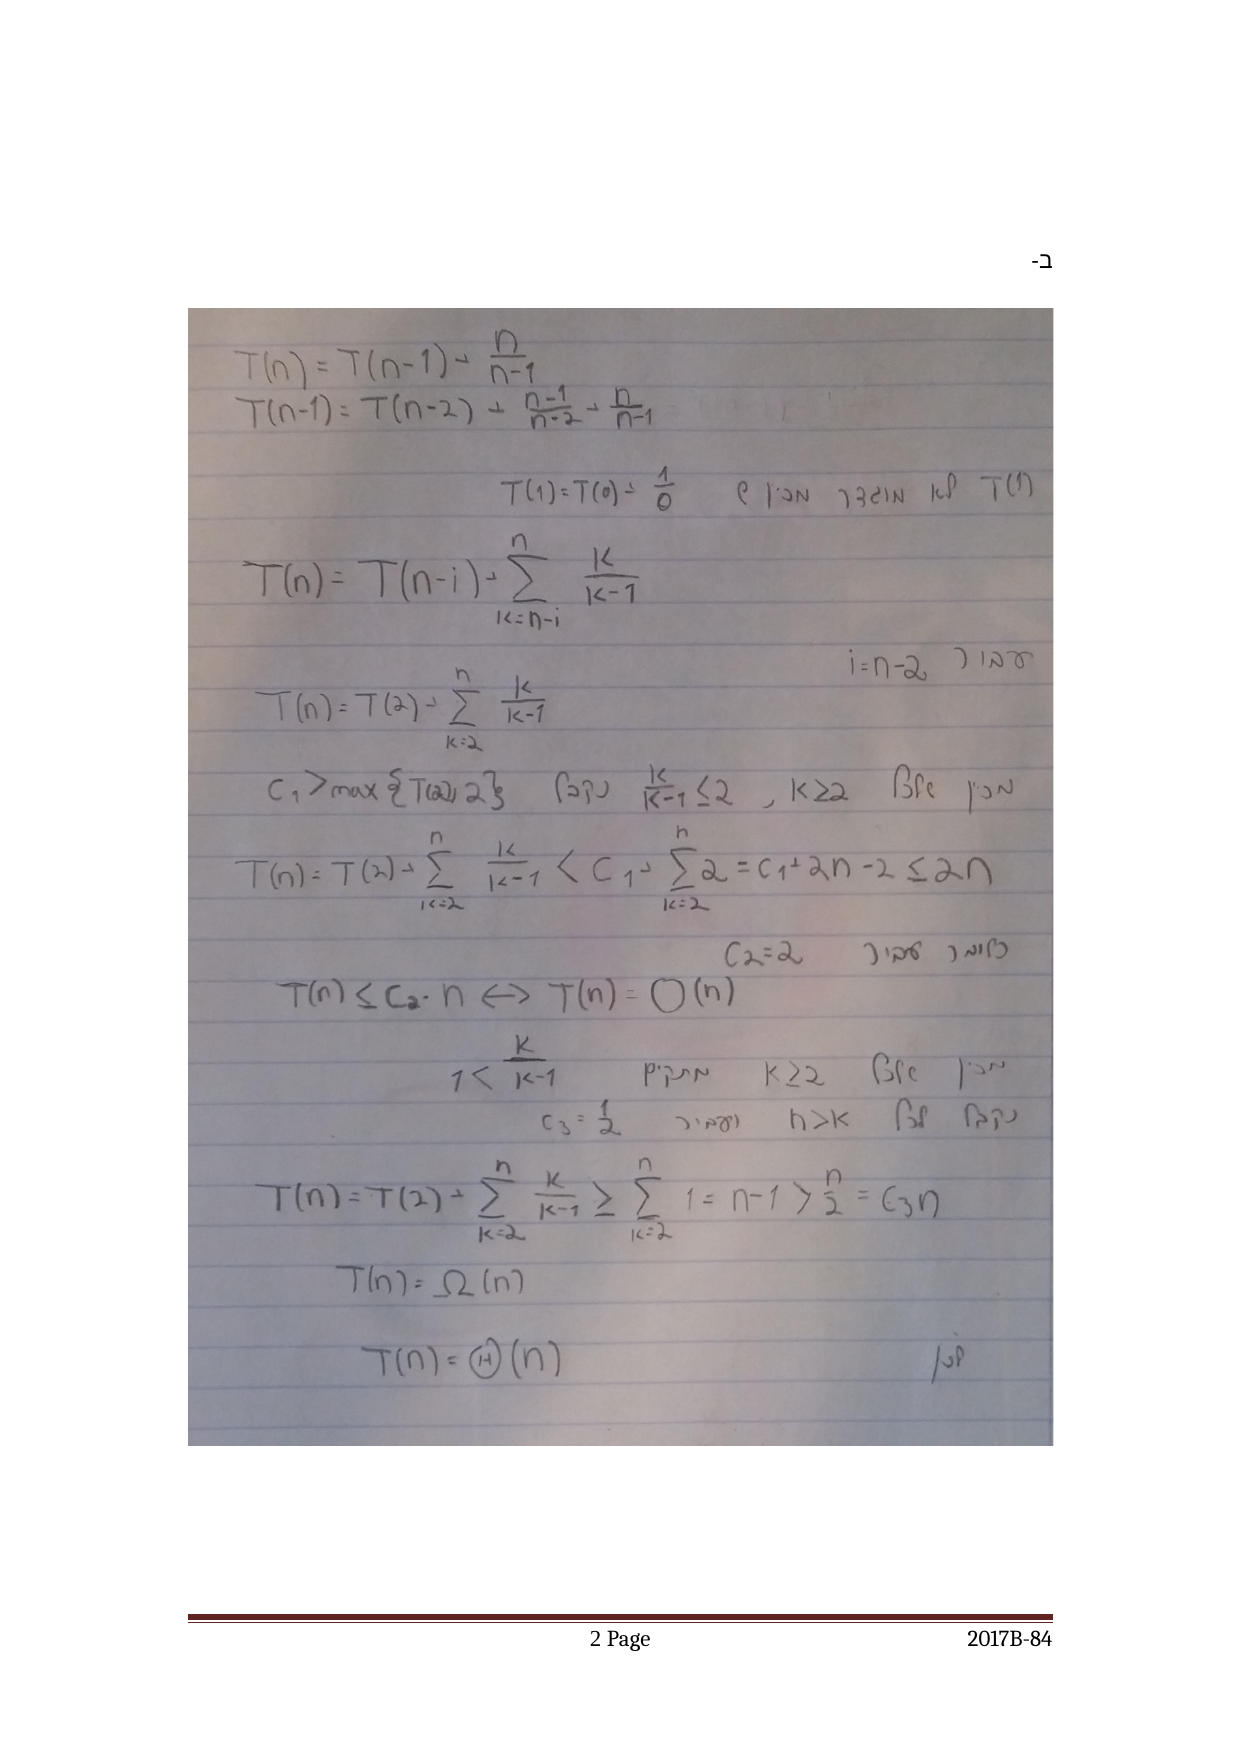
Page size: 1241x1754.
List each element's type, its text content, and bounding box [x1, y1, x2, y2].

picture [188, 308, 1054, 1446]
text ב- [187, 247, 1053, 273]
